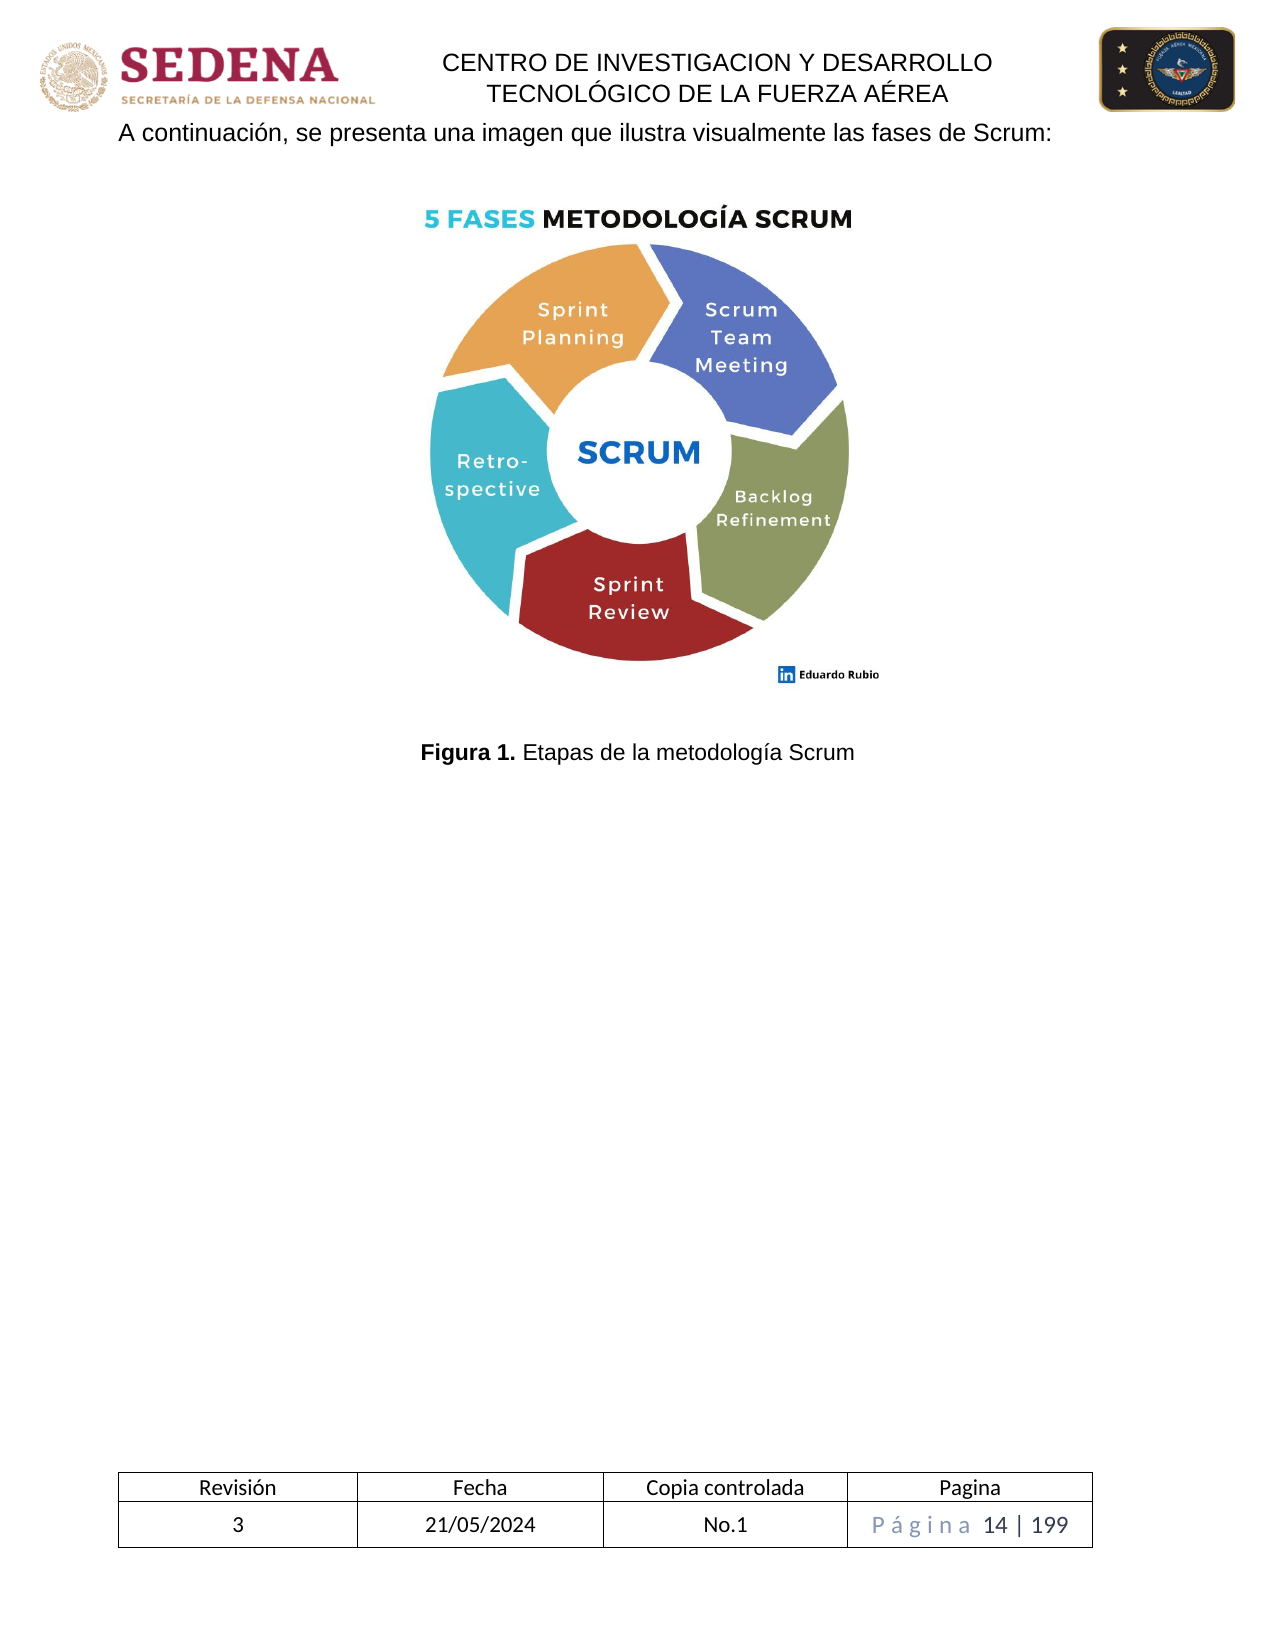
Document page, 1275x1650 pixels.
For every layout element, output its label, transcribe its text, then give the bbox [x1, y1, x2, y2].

text A continuación, se presenta una imagen que ilustra visualmente las fases de Scrum: [118, 118, 1157, 147]
picture [39, 27, 1236, 112]
picture [387, 197, 889, 699]
text Figura 1. Etapas de la metodología Scrum [118, 739, 1157, 765]
